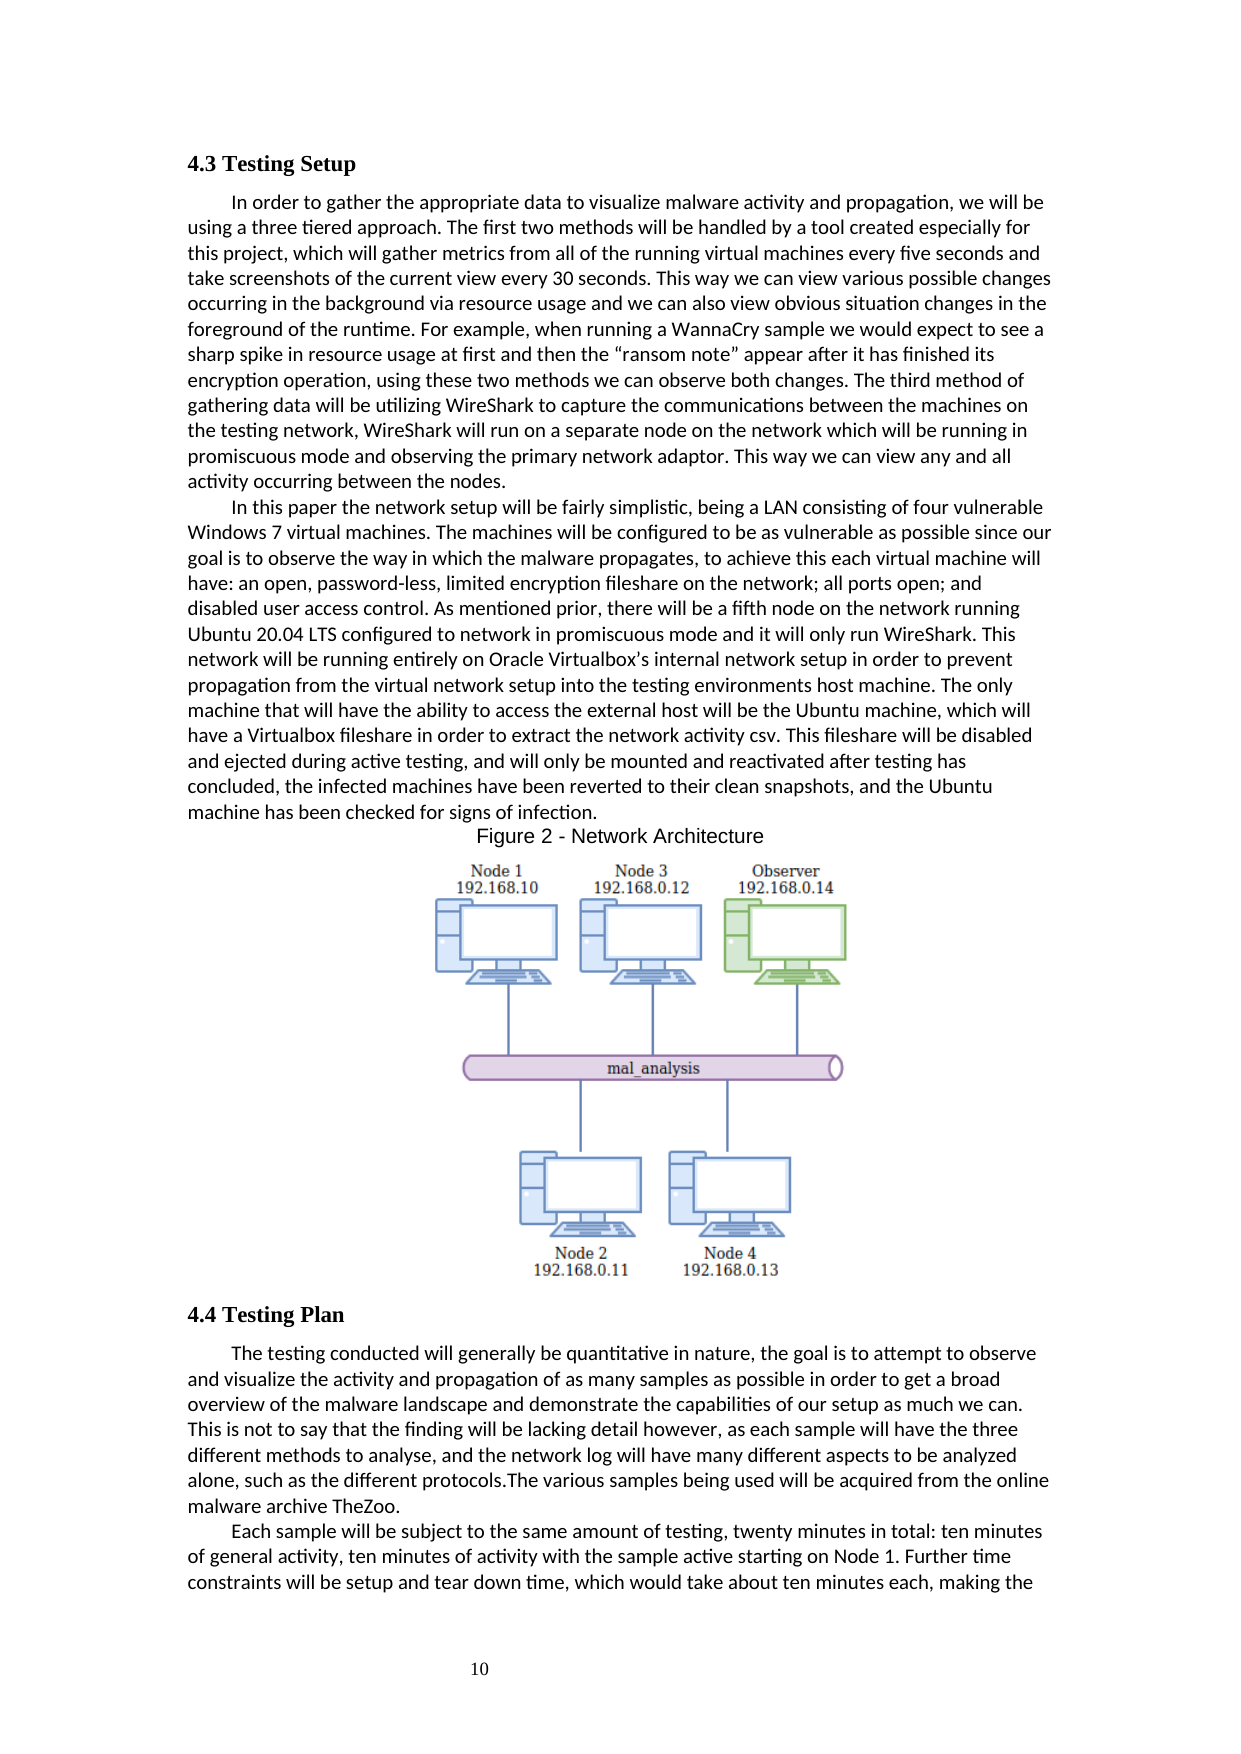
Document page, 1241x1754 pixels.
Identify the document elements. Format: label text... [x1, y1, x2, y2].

subtitle 4.3 Testing Setup [187, 150, 1053, 176]
text Figure 2 - Network Architecture [187, 824, 1053, 848]
text In order to gather the appropriate data to visualize malware activity and propagation, we will be using a three tiered approach. The first two methods will be handled by a tool created especially for this project, which will gather metrics from all of the running virtual machines every five seconds and take screenshots of the current view every 30 seconds. This way we can view various possible changes occurring in the background via resource usage and we can also view obvious situation changes in the foreground of the runtime. For example, when running a WannaCry sample we would expect to see a sharp spike in resource usage at first and then the “ransom note” appear after it has finished its encryption operation, using these two methods we can observe both changes. The third method of gathering data will be utilizing WireShark to capture the communications between the machines on the testing network, WireShark will run on a separate node on the network which will be running in promiscuous mode and observing the primary network adaptor. This way we can view any and all activity occurring between the nodes. [187, 189, 1053, 494]
text In this paper the network setup will be fairly simplistic, being a LAN consisting of four vulnerable Windows 7 virtual machines. The machines will be configured to be as vulnerable as possible since our goal is to observe the way in which the malware propagates, to achieve this each virtual machine will have: an open, password-less, limited encryption fileshare on the network; all ports open; and disabled user access control. As mentioned prior, there will be a fifth node on the network running Ubuntu 20.04 LTS configured to network in promiscuous mode and it will only run WireShark. This network will be running entirely on Oracle Virtualbox’s internal network setup in order to prevent propagation from the virtual network setup into the testing environments host machine. The only machine that will have the ability to access the external host will be the Ubuntu machine, which will have a Virtualbox fileshare in order to extract the network activity csv. This fileshare will be disabled and ejected during active testing, and will only be mounted and reactivated after testing has concluded, the infected machines have been reverted to their clean snapshots, and the Ubuntu machine has been checked for signs of infection. [187, 494, 1053, 824]
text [187, 1518, 1053, 1594]
text The testing conducted will generally be quantitative in nature, the goal is to attempt to observe and visualize the activity and propagation of as many samples as possible in order to get a broad overview of the malware landscape and demonstrate the capabilities of our setup as much we can. This is not to say that the finding will be lacking detail however, as each sample will have the three different methods to analyse, and the network log will have many different aspects to be analyzed alone, such as the different protocols.The various samples being used will be acquired from the online malware archive TheZoo. [187, 1340, 1053, 1518]
picture [428, 855, 855, 1289]
